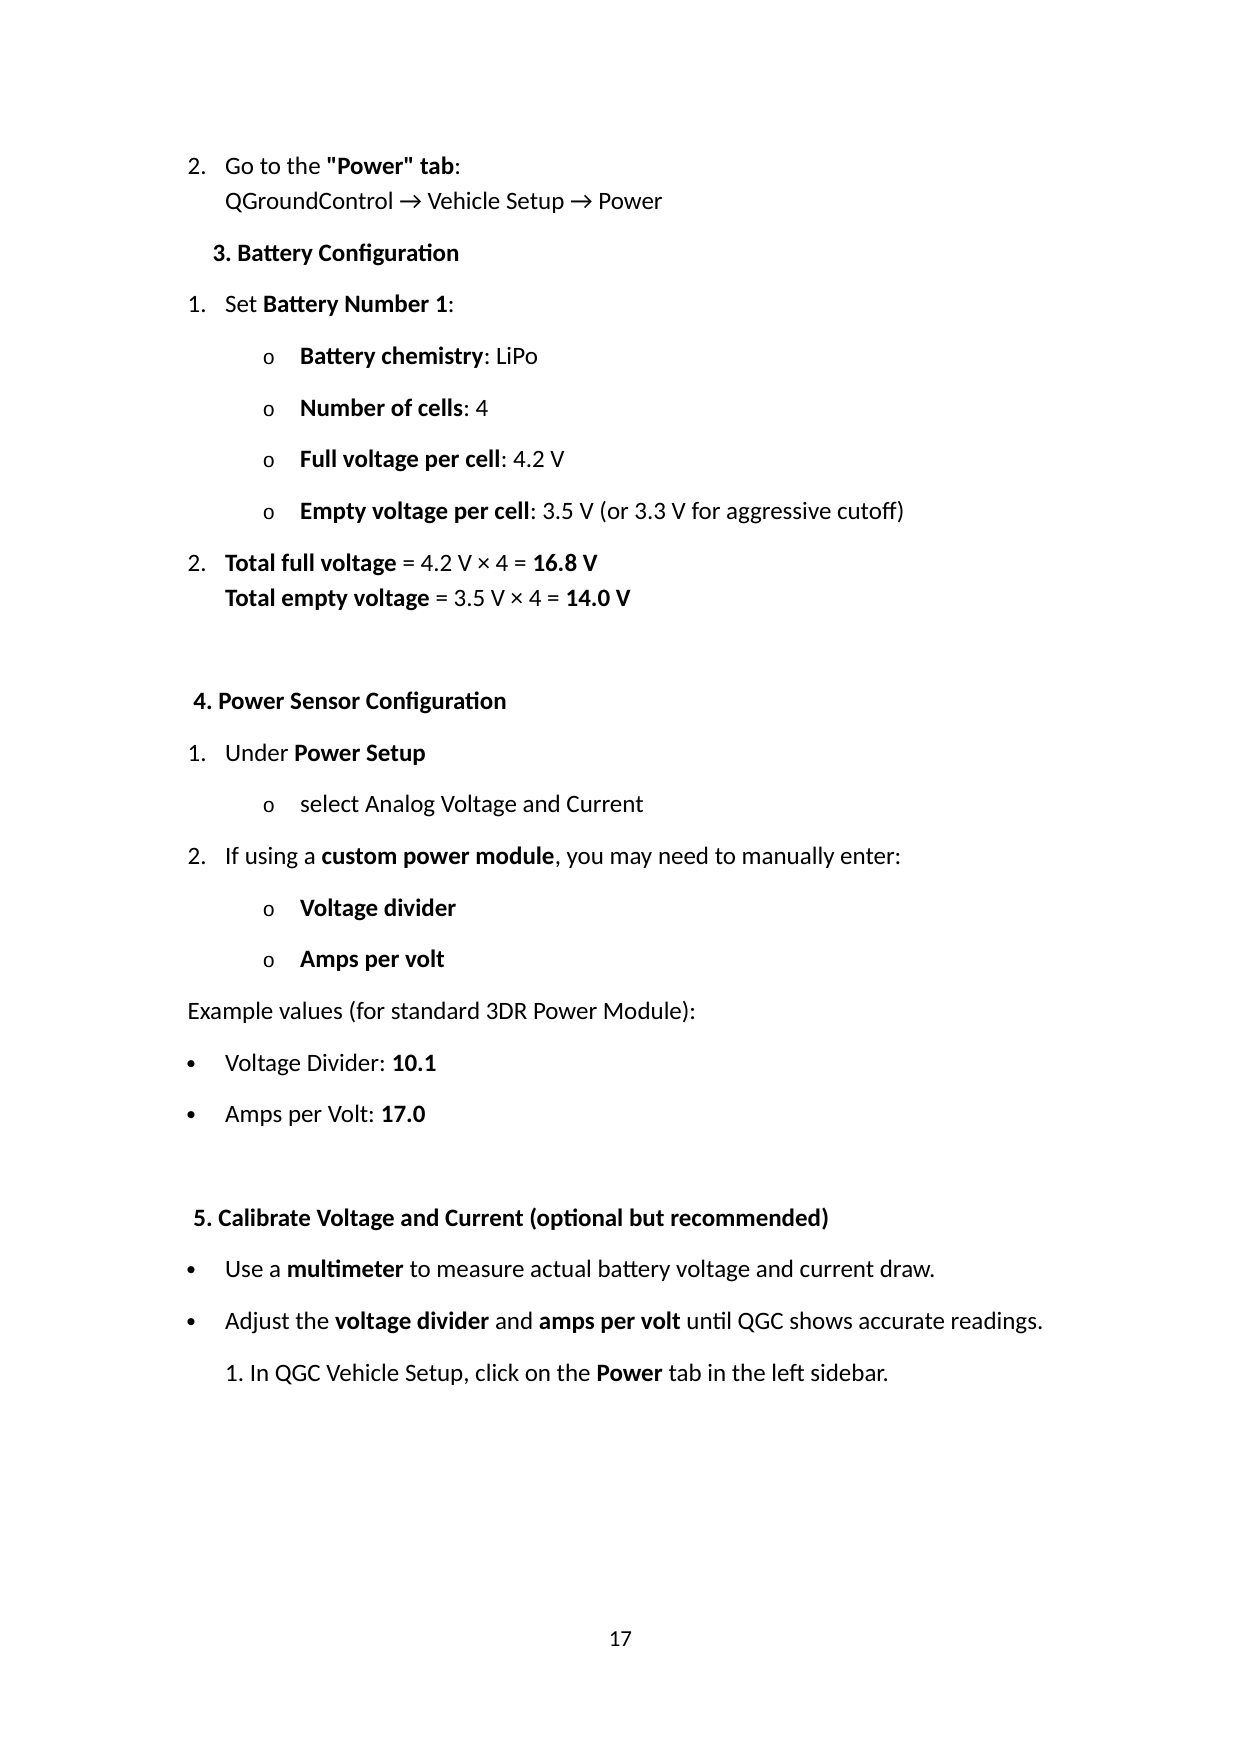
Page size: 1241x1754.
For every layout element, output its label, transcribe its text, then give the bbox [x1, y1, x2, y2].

list Amps per volt [262, 943, 1090, 974]
list If using a custom power module, you may need to manually enter: [187, 840, 1090, 871]
list Full voltage per cell: 4.2 V [262, 443, 1090, 474]
list Under Power Setup [187, 737, 1090, 767]
list Battery chemistry: LiPo [262, 340, 1090, 371]
list Total full voltage = 4.2 V × 4 = 16.8 V Total empty voltage = 3.5 V × 4 = 14.0 V [187, 547, 1090, 612]
text 3. Battery Configuration [150, 237, 1090, 267]
text 5. Calibrate Voltage and Current (optional but recommended) [187, 1202, 1090, 1232]
list Number of cells: 4 [262, 392, 1090, 422]
text 4. Power Sensor Configuration [187, 685, 1090, 716]
list Use a multimeter to measure actual battery voltage and current draw. [187, 1253, 1090, 1284]
list Set Battery Number 1: [187, 288, 1090, 319]
text Example values (for standard 3DR Power Module): [187, 995, 1090, 1026]
list Voltage Divider: 10.1 [187, 1047, 1090, 1077]
list Adjust the voltage divider and amps per volt until QGC shows accurate readings. [187, 1305, 1090, 1336]
list Voltage divider [262, 892, 1090, 922]
list Empty voltage per cell: 3.5 V (or 3.3 V for aggressive cutoff) [262, 495, 1090, 526]
list Go to the "Power" tab: QGroundControl → Vehicle Setup → Power [187, 150, 1090, 216]
text 1. In QGC Vehicle Setup, click on the Power tab in the left sidebar. [225, 1357, 1090, 1387]
list select Analog Voltage and Current [262, 788, 1090, 819]
list Amps per Volt: 17.0 [187, 1098, 1090, 1129]
